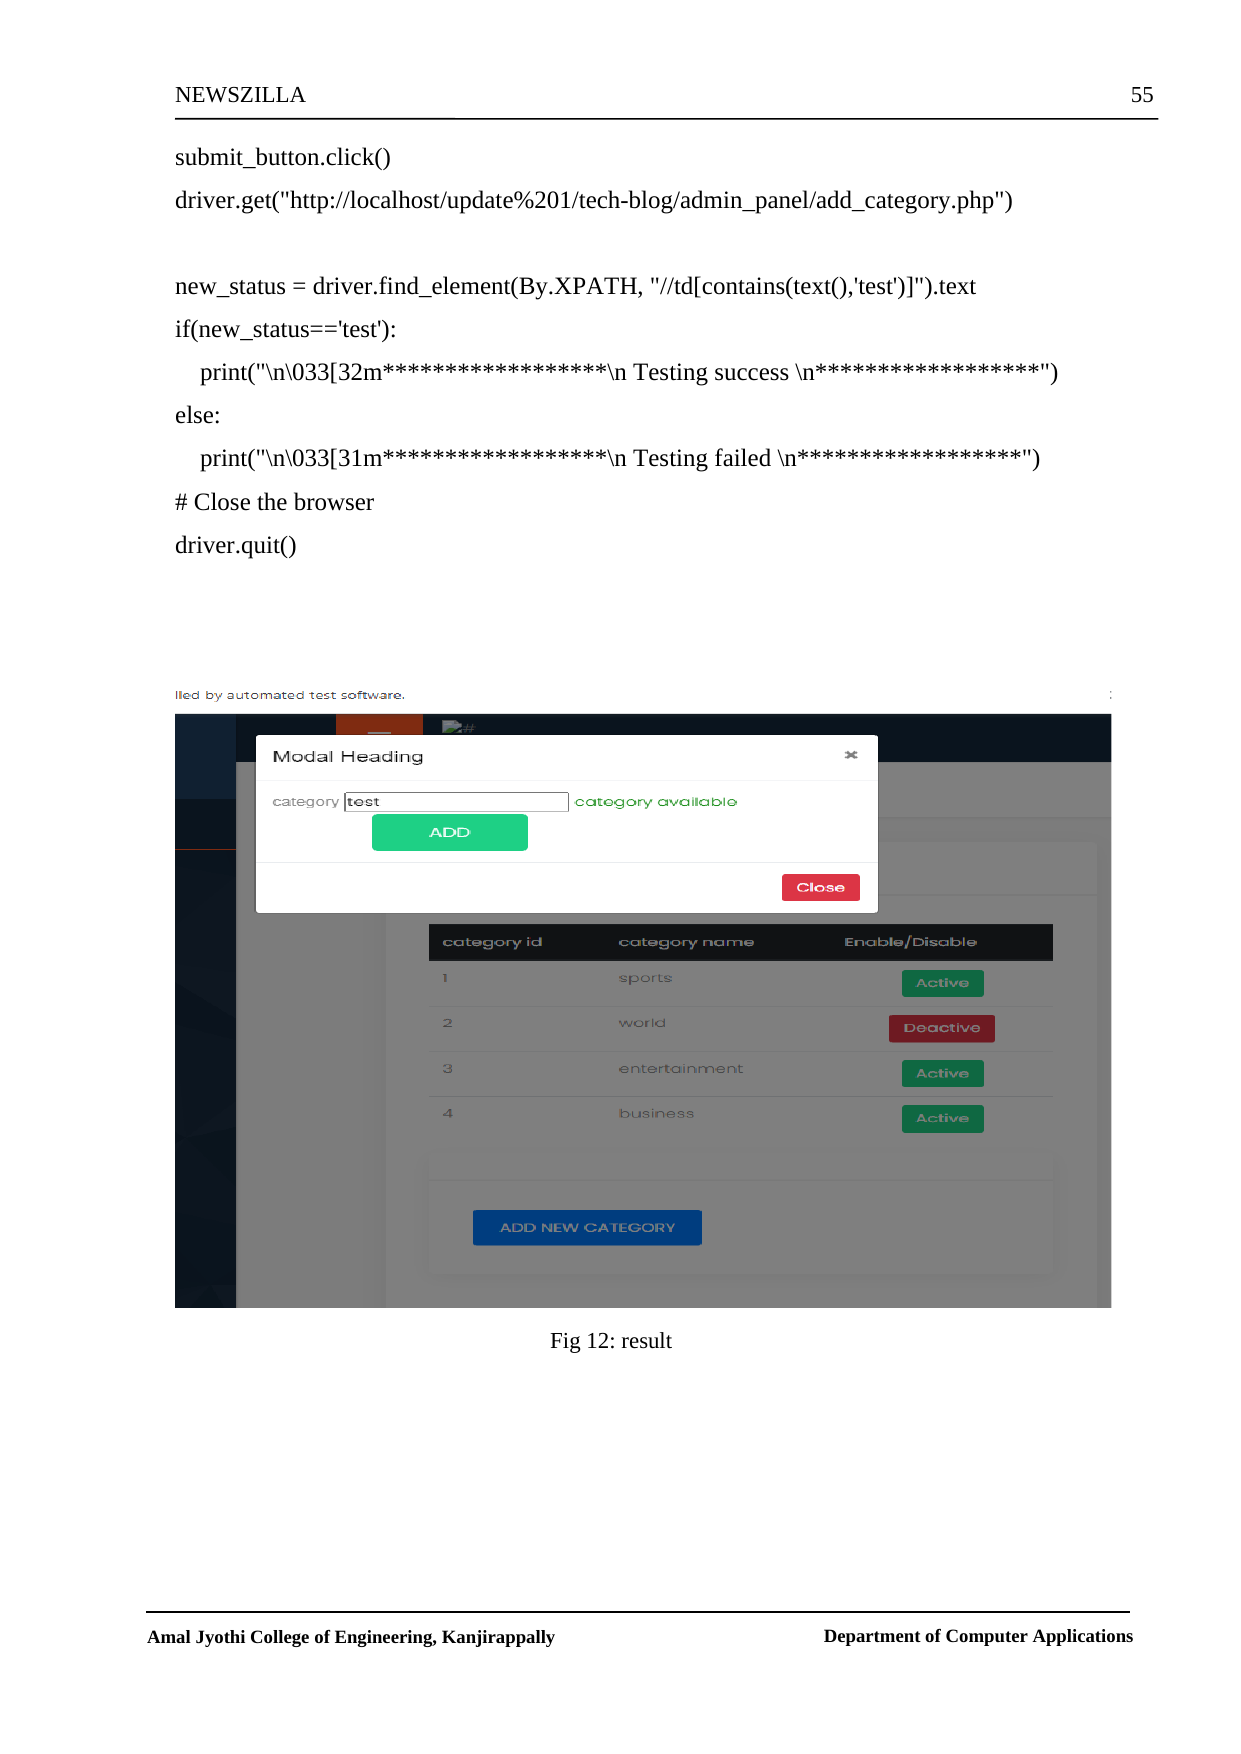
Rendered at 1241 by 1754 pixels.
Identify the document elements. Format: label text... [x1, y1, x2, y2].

picture [175, 688, 1112, 1308]
text # Close the browser [175, 487, 1131, 515]
subtitle Fig 12: result [175, 1327, 1131, 1353]
text driver.quit() [175, 530, 1131, 558]
text new_status = driver.find_element(By.XPATH, "//td[contains(text(),'test')]").text [175, 271, 1131, 300]
text print("\n\033[32m******************\n Testing success \n******************") [175, 357, 1131, 386]
text submit_button.click() [175, 142, 1131, 170]
text print("\n\033[31m******************\n Testing failed \n******************") [175, 443, 1131, 472]
text else: [175, 400, 1131, 429]
text if(new_status=='test'): [175, 314, 1131, 343]
text driver.get("http://localhost/update%201/tech-blog/admin_panel/add_category.php") [175, 185, 1131, 213]
